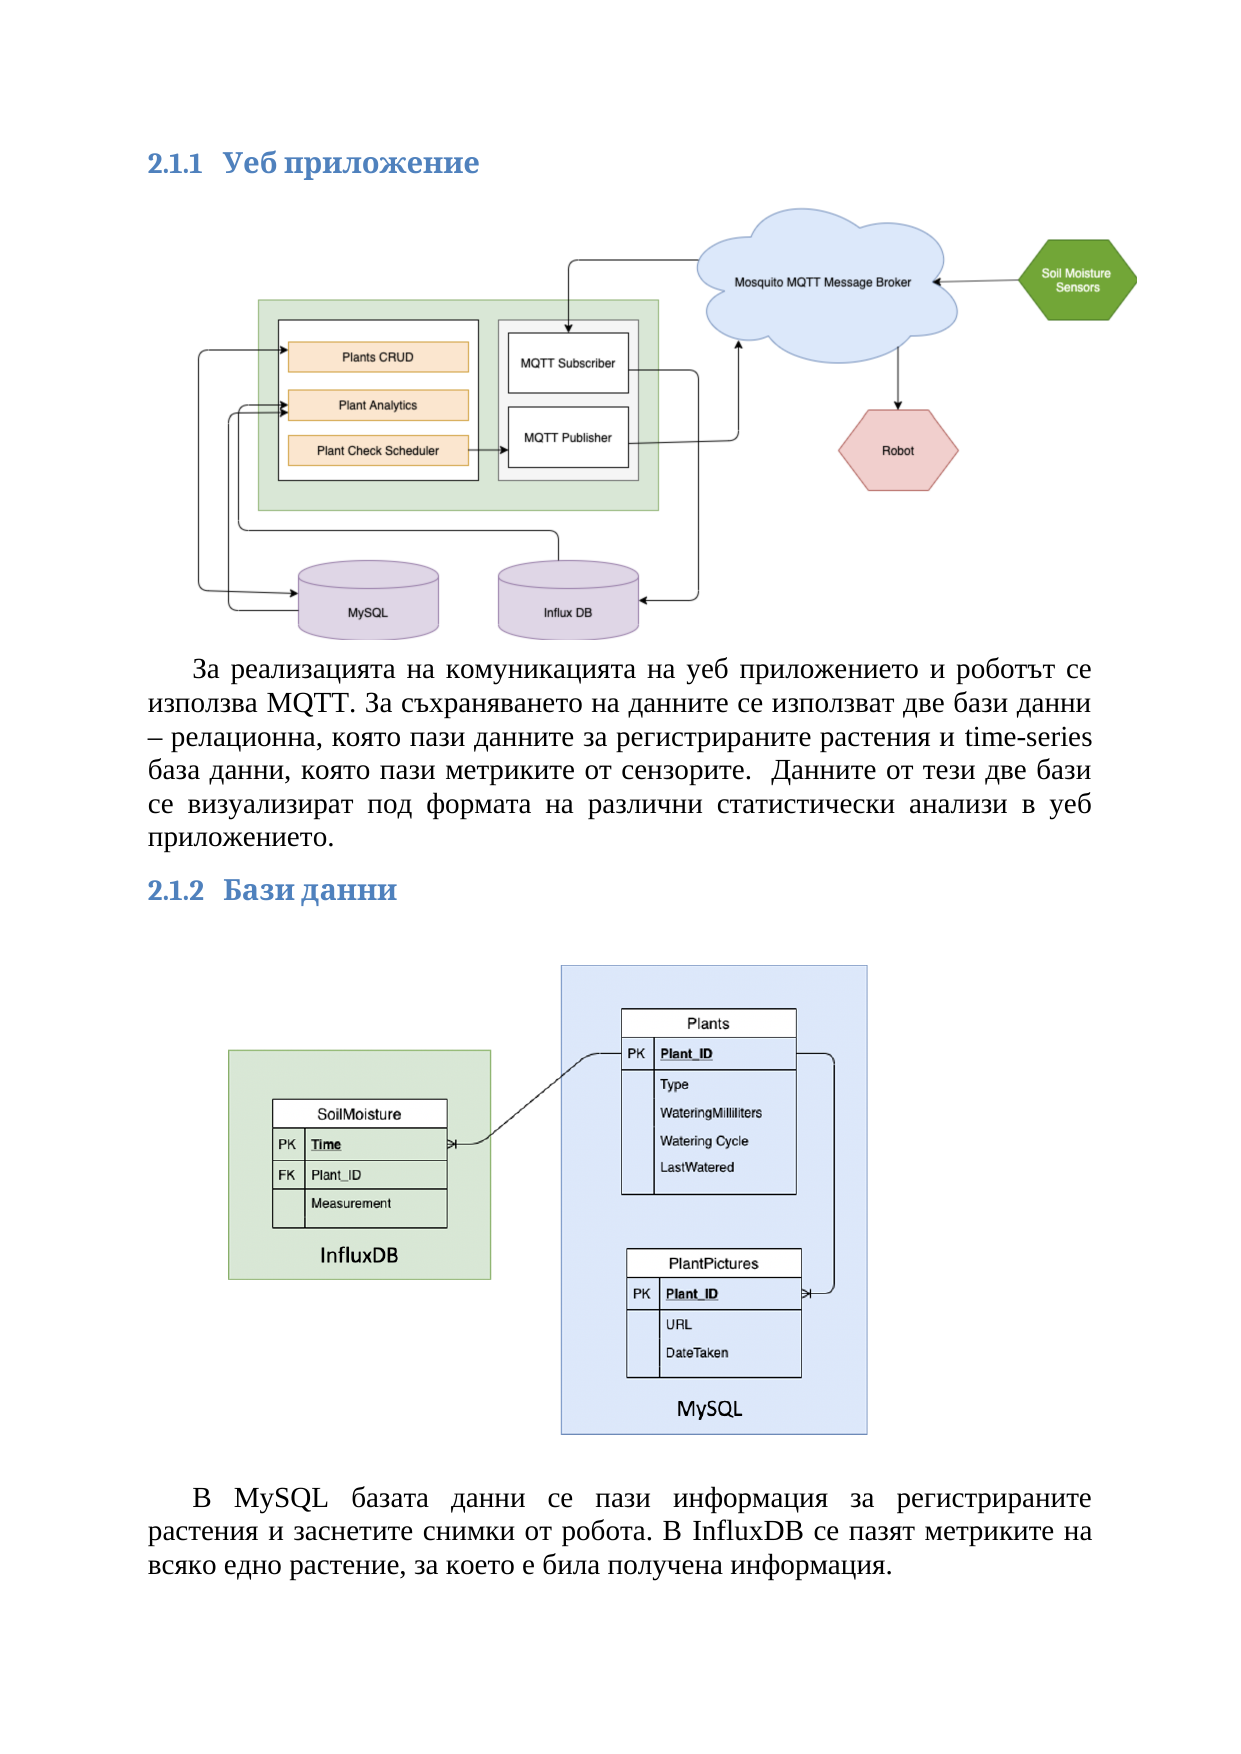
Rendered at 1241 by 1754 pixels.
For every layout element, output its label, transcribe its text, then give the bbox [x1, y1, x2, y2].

subtitle Бази данни [148, 874, 1093, 907]
text За реализацията на комуникацията на уеб приложението и роботът се използва MQTT. За съхраняването на данните се използват две бази данни – релационна, която пази данните за регистрираните растения и time-series база данни, която пази метриките от сензорите. Данните от тези две бази се визуализират под формата на различни статистически анализи в уеб приложението. [148, 652, 1093, 853]
text В MySQL базата данни се пази информация за регистрираните растения и заснетите снимки от робота. В InfluxDB се пазят метриките на всяко едно растение, за което е била получена информация. [148, 1480, 1093, 1581]
picture [192, 919, 914, 1468]
picture [192, 193, 1137, 640]
subtitle Уеб приложение [148, 148, 1093, 181]
